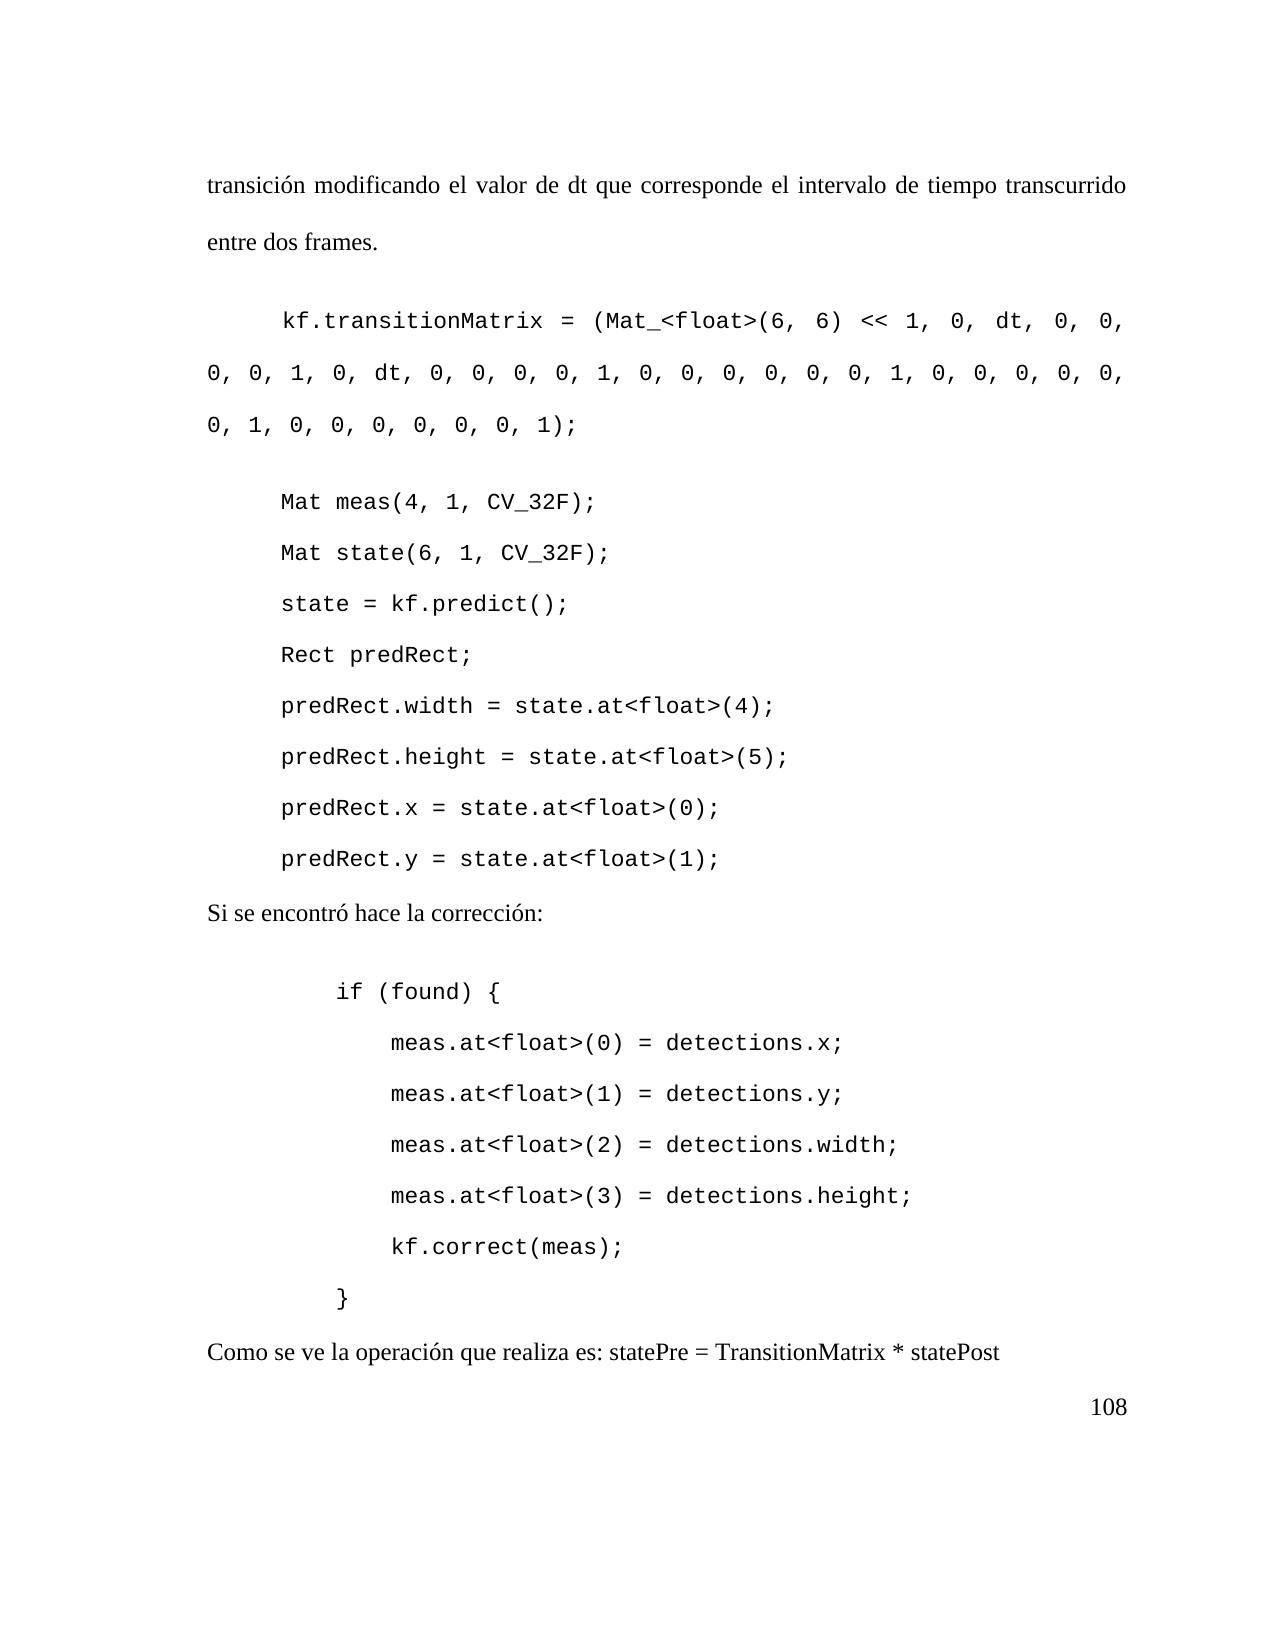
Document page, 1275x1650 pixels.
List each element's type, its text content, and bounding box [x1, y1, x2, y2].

text predRect.x = state.at<float>(0); [281, 796, 1127, 822]
text predRect.height = state.at<float>(5); [281, 745, 1127, 771]
text } [281, 1286, 1127, 1312]
text Rect predRect; [281, 643, 1127, 669]
text Mat meas(4, 1, CV_32F); [281, 491, 1127, 516]
text kf.transitionMatrix = (Mat_<float>(6, 6) << 1, 0, dt, 0, 0, 0, 0, 1, 0, dt, 0, 0, 0, 0, 1, 0, 0, 0, 0, 0, 0, 1, 0, 0, 0, 0, 0, 0, 1, 0, 0, 0, 0, 0, 0, 1); [207, 310, 1127, 439]
text if (found) { [281, 981, 1127, 1006]
text meas.at<float>(0) = detections.x; [281, 1031, 1127, 1057]
text meas.at<float>(3) = detections.height; [281, 1184, 1127, 1210]
text kf.correct(meas); [281, 1235, 1127, 1261]
text meas.at<float>(1) = detections.y; [281, 1082, 1127, 1108]
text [207, 170, 1127, 256]
text predRect.width = state.at<float>(4); [281, 694, 1127, 720]
text Si se encontró hace la corrección: [207, 898, 1127, 927]
text predRect.y = state.at<float>(1); [281, 847, 1127, 873]
text state = kf.predict(); [281, 592, 1127, 618]
text meas.at<float>(2) = detections.width; [281, 1133, 1127, 1159]
text Como se ve la operación que realiza es: statePre = TransitionMatrix * statePost [207, 1337, 1127, 1366]
text Mat state(6, 1, CV_32F); [281, 541, 1127, 567]
